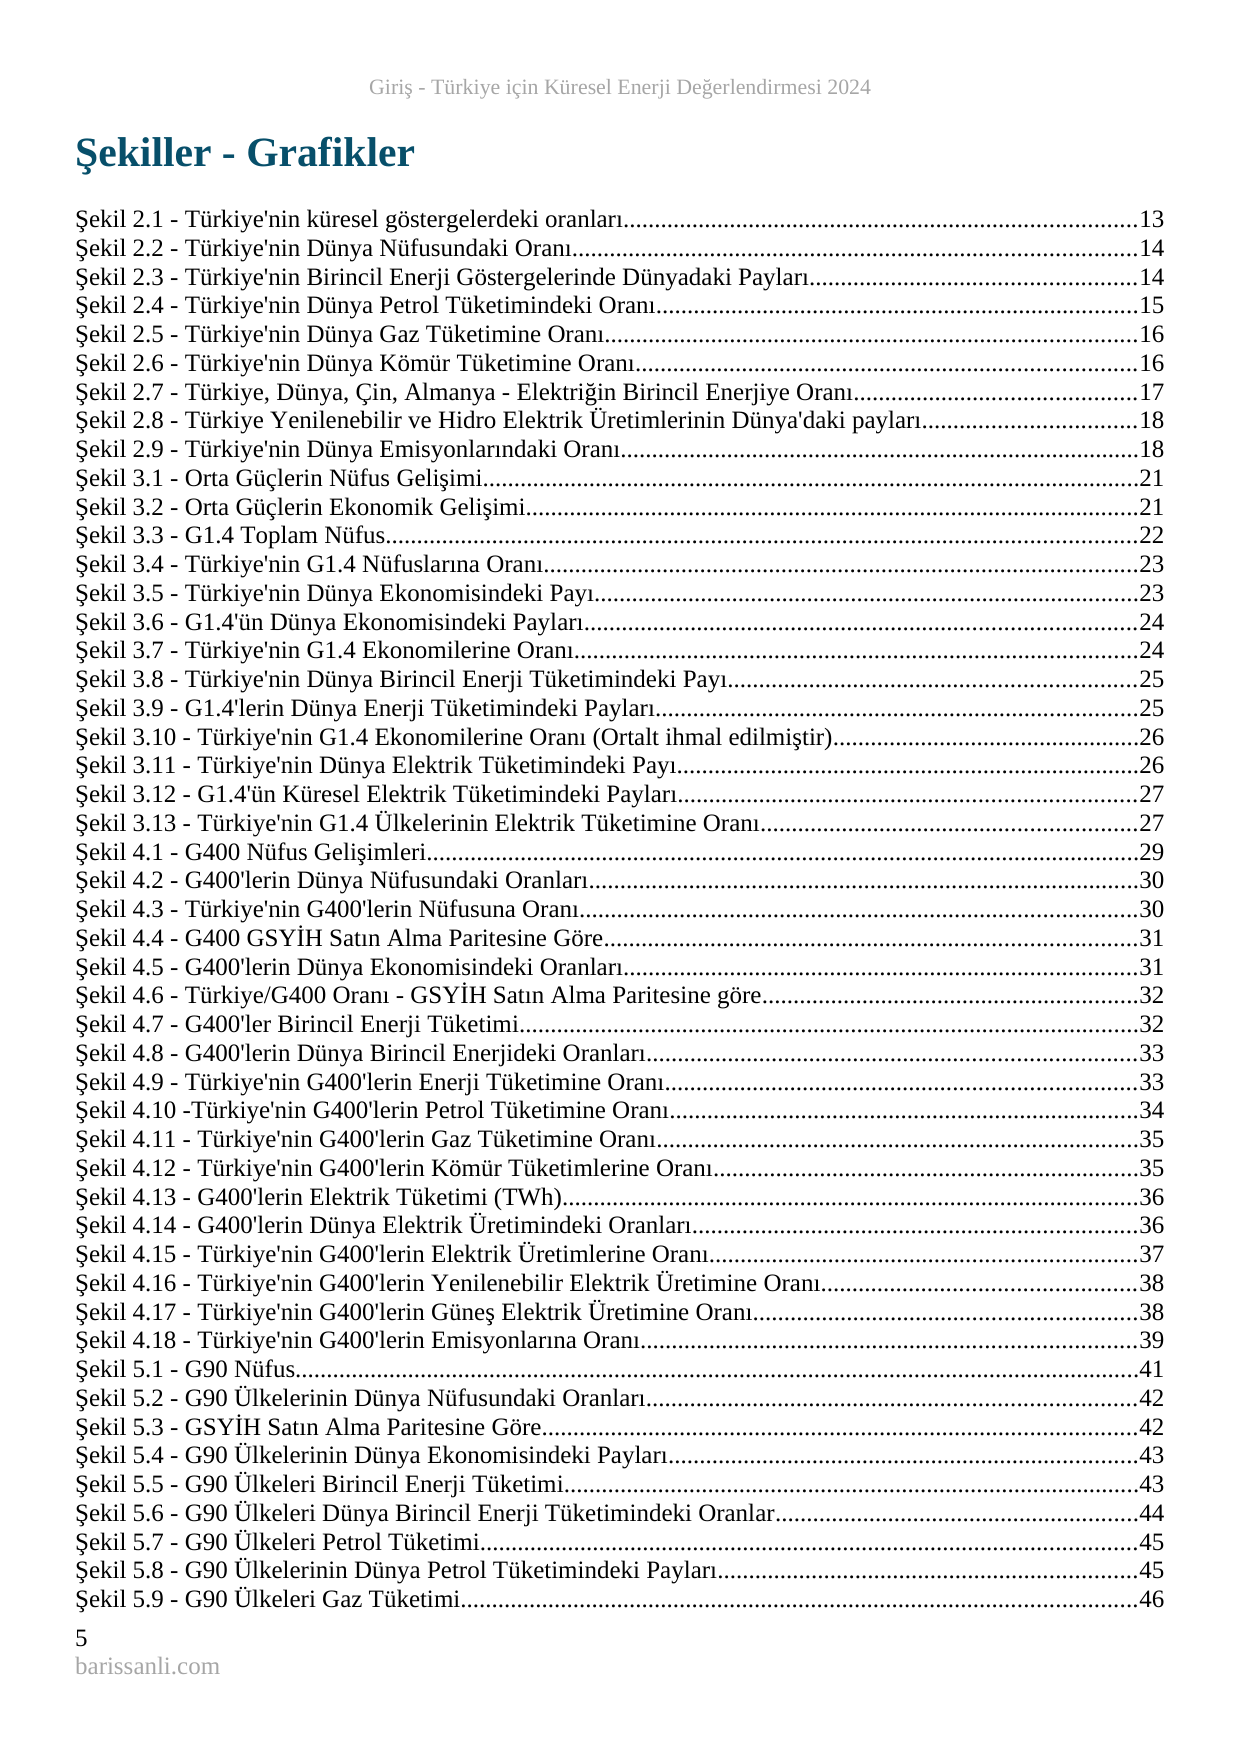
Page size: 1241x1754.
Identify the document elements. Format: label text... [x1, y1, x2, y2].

text Şekil 5.3 - GSYİH Satın Alma Paritesine Göre 42 [75, 1412, 1165, 1441]
text Şekil 5.7 - G90 Ülkeleri Petrol Tüketimi 45 [75, 1527, 1165, 1556]
text Şekil 4.11 - Türkiye'nin G400'lerin Gaz Tüketimine Oranı 35 [75, 1124, 1165, 1153]
text Şekil 5.1 - G90 Nüfus 41 [75, 1354, 1165, 1383]
text Şekil 4.12 - Türkiye'nin G400'lerin Kömür Tüketimlerine Oranı 35 [75, 1153, 1165, 1182]
text Şekil 2.9 - Türkiye'nin Dünya Emisyonlarındaki Oranı 18 [75, 434, 1165, 463]
text Şekil 3.9 - G1.4'lerin Dünya Enerji Tüketimindeki Payları 25 [75, 693, 1165, 722]
text Şekil 5.6 - G90 Ülkeleri Dünya Birincil Enerji Tüketimindeki Oranlar 44 [75, 1498, 1165, 1527]
text Şekil 2.6 - Türkiye'nin Dünya Kömür Tüketimine Oranı 16 [75, 348, 1165, 377]
text Şekil 3.3 - G1.4 Toplam Nüfus 22 [75, 521, 1165, 549]
text Şekil 4.7 - G400'ler Birincil Enerji Tüketimi 32 [75, 1009, 1165, 1038]
text Şekil 2.4 - Türkiye'nin Dünya Petrol Tüketimindeki Oranı 15 [75, 291, 1165, 319]
text Şekil 5.4 - G90 Ülkelerinin Dünya Ekonomisindeki Payları 43 [75, 1441, 1165, 1469]
text Şekil 5.9 - G90 Ülkeleri Gaz Tüketimi 46 [75, 1584, 1165, 1613]
text Şekil 3.11 - Türkiye'nin Dünya Elektrik Tüketimindeki Payı 26 [75, 751, 1165, 779]
text Şekil 4.8 - G400'lerin Dünya Birincil Enerjideki Oranları 33 [75, 1038, 1165, 1067]
text Şekil 4.9 - Türkiye'nin G400'lerin Enerji Tüketimine Oranı 33 [75, 1067, 1165, 1096]
text Şekil 5.2 - G90 Ülkelerinin Dünya Nüfusundaki Oranları 42 [75, 1383, 1165, 1412]
text Şekil 2.3 - Türkiye'nin Birincil Enerji Göstergelerinde Dünyadaki Payları 14 [75, 262, 1165, 291]
text Şekil 3.4 - Türkiye'nin G1.4 Nüfuslarına Oranı 23 [75, 549, 1165, 578]
text Şekil 3.8 - Türkiye'nin Dünya Birincil Enerji Tüketimindeki Payı 25 [75, 664, 1165, 693]
text Şekil 2.1 - Türkiye'nin küresel göstergelerdeki oranları 13 [75, 204, 1165, 233]
text Şekil 2.8 - Türkiye Yenilenebilir ve Hidro Elektrik Üretimlerinin Dünya'daki payları 18 [75, 406, 1165, 434]
text Şekil 3.7 - Türkiye'nin G1.4 Ekonomilerine Oranı 24 [75, 636, 1165, 664]
text Şekiller - Grafikler [75, 128, 1165, 176]
text Şekil 4.13 - G400'lerin Elektrik Tüketimi (TWh) 36 [75, 1182, 1165, 1211]
text Şekil 2.2 - Türkiye'nin Dünya Nüfusundaki Oranı 14 [75, 233, 1165, 262]
text Şekil 2.7 - Türkiye, Dünya, Çin, Almanya - Elektriğin Birincil Enerjiye Oranı 17 [75, 377, 1165, 406]
text Şekil 3.2 - Orta Güçlerin Ekonomik Gelişimi 21 [75, 492, 1165, 521]
text Şekil 2.5 - Türkiye'nin Dünya Gaz Tüketimine Oranı 16 [75, 319, 1165, 348]
text Şekil 3.5 - Türkiye'nin Dünya Ekonomisindeki Payı 23 [75, 578, 1165, 607]
text Şekil 3.13 - Türkiye'nin G1.4 Ülkelerinin Elektrik Tüketimine Oranı 27 [75, 808, 1165, 837]
text Şekil 3.1 - Orta Güçlerin Nüfus Gelişimi 21 [75, 463, 1165, 492]
text Şekil 4.3 - Türkiye'nin G400'lerin Nüfusuna Oranı 30 [75, 894, 1165, 923]
text Şekil 4.1 - G400 Nüfus Gelişimleri 29 [75, 837, 1165, 866]
text Şekil 5.8 - G90 Ülkelerinin Dünya Petrol Tüketimindeki Payları 45 [75, 1556, 1165, 1584]
text Şekil 4.4 - G400 GSYİH Satın Alma Paritesine Göre 31 [75, 923, 1165, 952]
text Şekil 3.10 - Türkiye'nin G1.4 Ekonomilerine Oranı (Ortalt ihmal edilmiştir) 26 [75, 722, 1165, 751]
text Şekil 4.16 - Türkiye'nin G400'lerin Yenilenebilir Elektrik Üretimine Oranı 38 [75, 1268, 1165, 1297]
text Şekil 4.5 - G400'lerin Dünya Ekonomisindeki Oranları 31 [75, 952, 1165, 981]
text Şekil 4.17 - Türkiye'nin G400'lerin Güneş Elektrik Üretimine Oranı 38 [75, 1297, 1165, 1326]
text Şekil 3.6 - G1.4'ün Dünya Ekonomisindeki Payları 24 [75, 607, 1165, 636]
text Şekil 4.10 -Türkiye'nin G400'lerin Petrol Tüketimine Oranı 34 [75, 1096, 1165, 1124]
text Şekil 4.6 - Türkiye/G400 Oranı - GSYİH Satın Alma Paritesine göre 32 [75, 981, 1165, 1009]
text Şekil 4.18 - Türkiye'nin G400'lerin Emisyonlarına Oranı 39 [75, 1326, 1165, 1354]
text Şekil 5.5 - G90 Ülkeleri Birincil Enerji Tüketimi 43 [75, 1469, 1165, 1498]
text Şekil 3.12 - G1.4'ün Küresel Elektrik Tüketimindeki Payları 27 [75, 779, 1165, 808]
text Şekil 4.14 - G400'lerin Dünya Elektrik Üretimindeki Oranları 36 [75, 1211, 1165, 1239]
text Şekil 4.15 - Türkiye'nin G400'lerin Elektrik Üretimlerine Oranı 37 [75, 1239, 1165, 1268]
text Şekil 4.2 - G400'lerin Dünya Nüfusundaki Oranları 30 [75, 866, 1165, 894]
